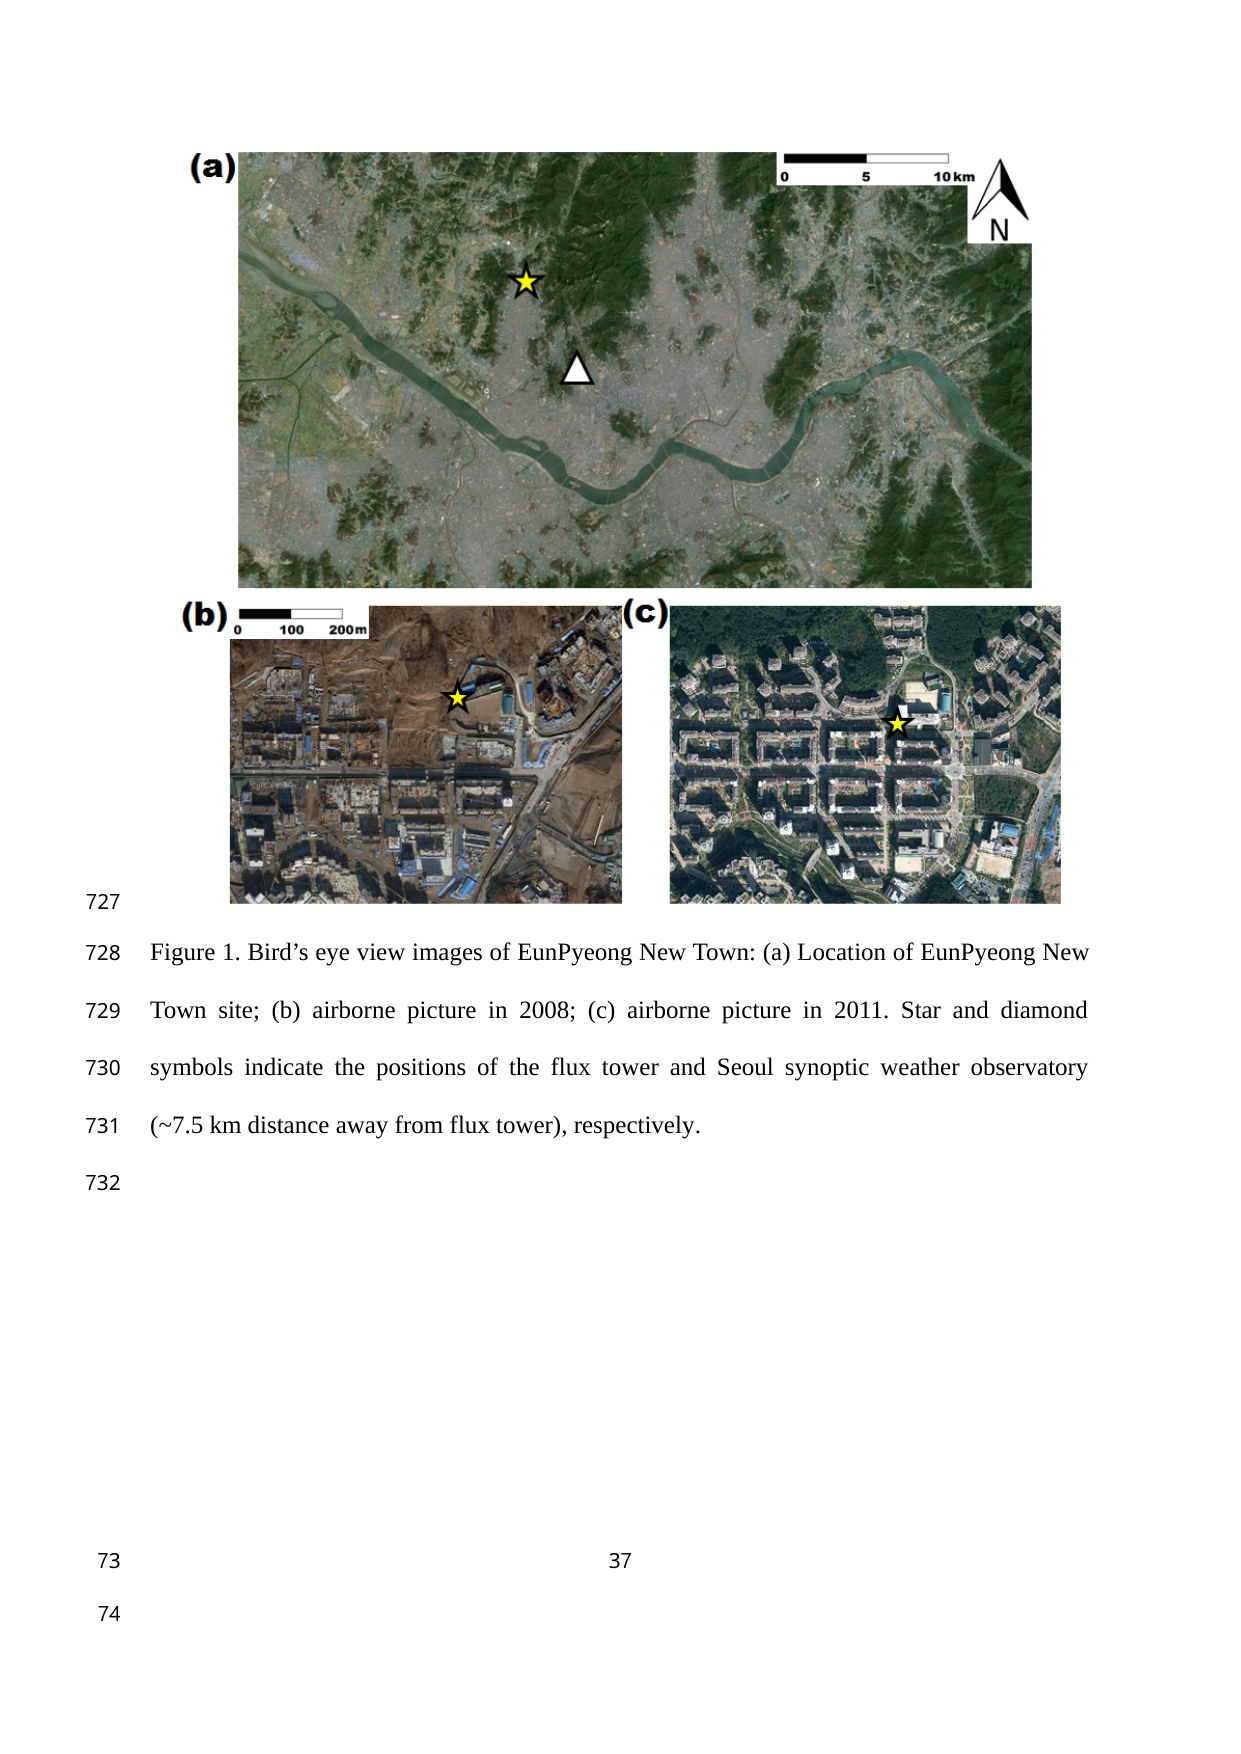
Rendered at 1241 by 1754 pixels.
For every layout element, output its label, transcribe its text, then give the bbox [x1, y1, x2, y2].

picture [177, 150, 1063, 910]
text Figure 1. Bird’s eye view images of EunPyeong New Town: (a) Location of EunPyeong New Town site; (b) airborne picture in 2008; (c) airborne picture in 2011. Star and diamond symbols indicate the positions of the flux tower and Seoul synoptic weather observatory (~7.5 km distance away from flux tower), respectively. [150, 937, 1090, 1138]
